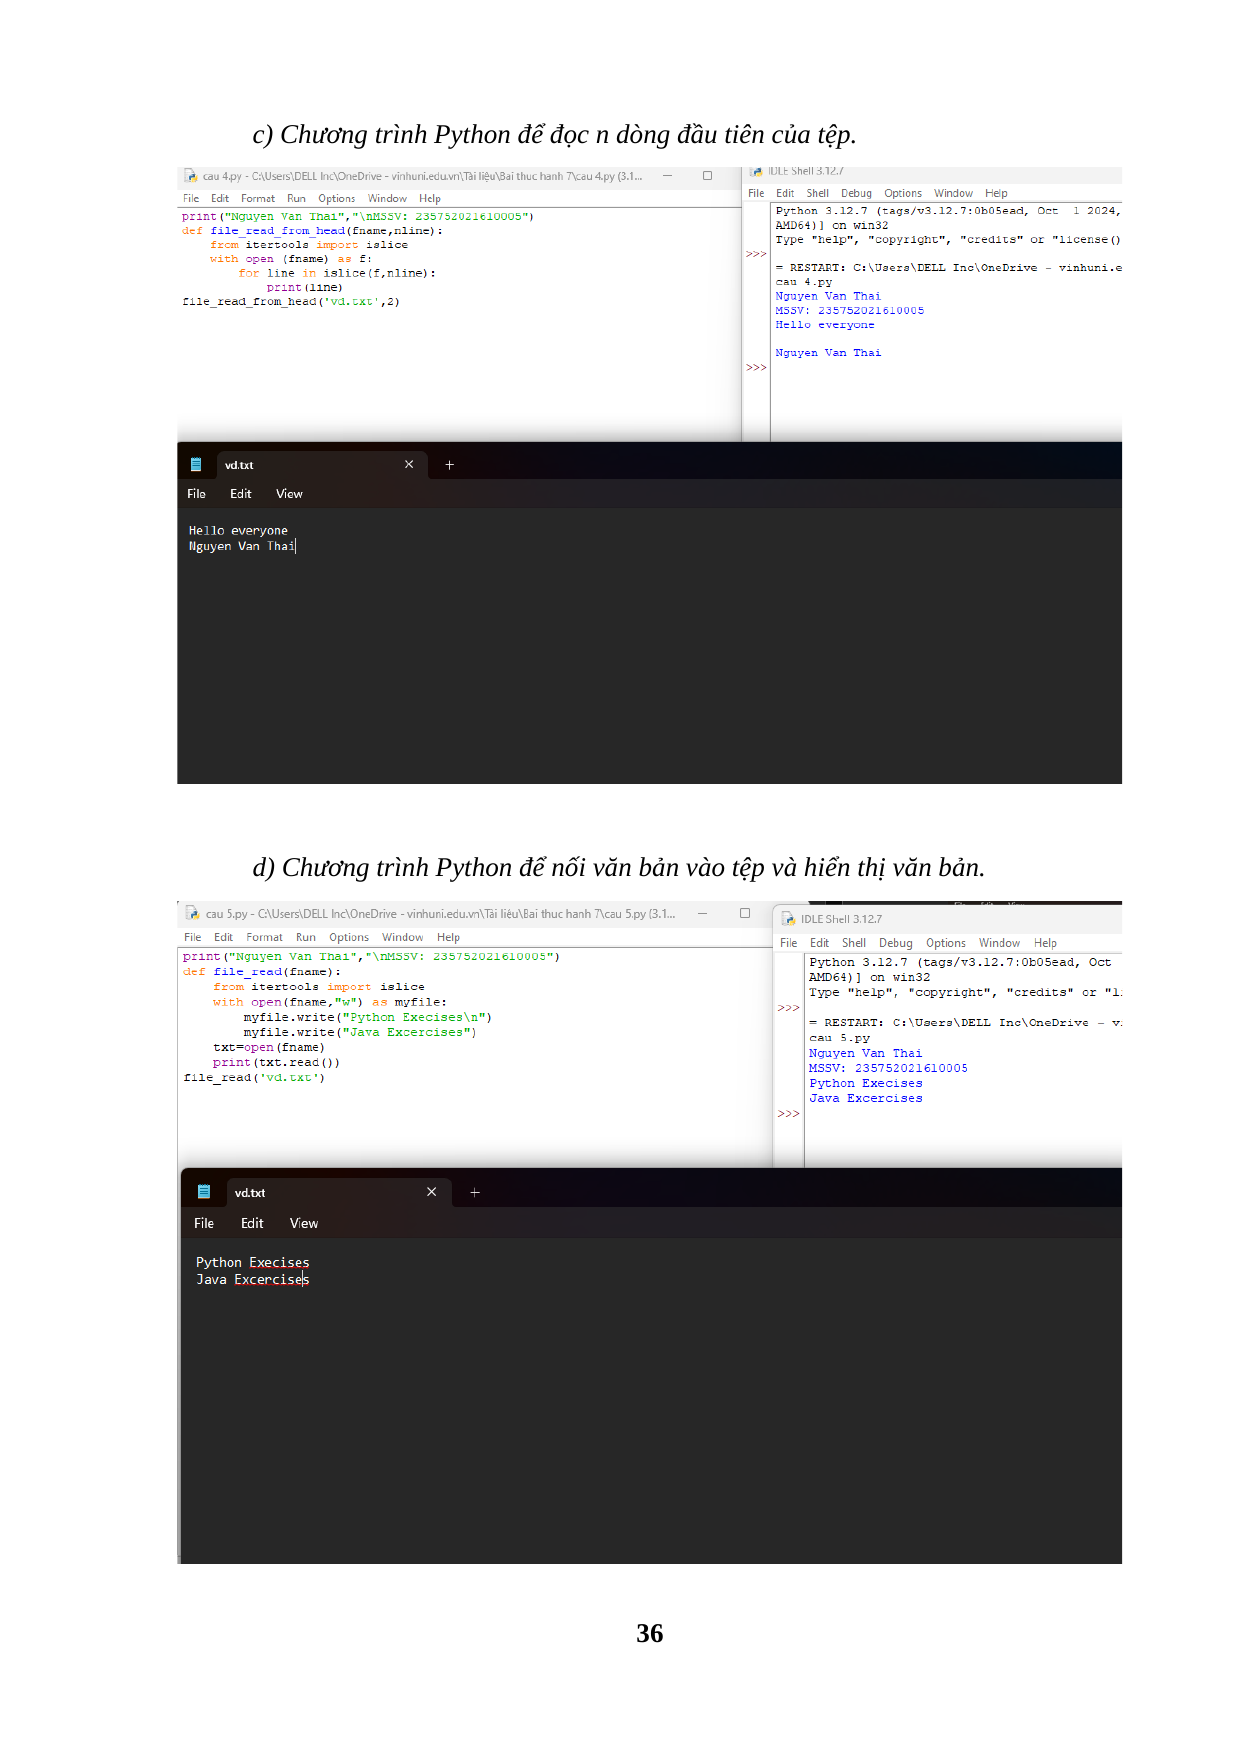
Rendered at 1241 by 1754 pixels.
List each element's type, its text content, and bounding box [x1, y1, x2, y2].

picture [177, 901, 1123, 1564]
subtitle d) Chương trình Python để nối văn bản vào tệp và hiển thị văn bản. [177, 852, 1122, 883]
picture [177, 167, 1123, 784]
subtitle c) Chương trình Python để đọc n dòng đầu tiên của tệp. [177, 118, 1122, 149]
